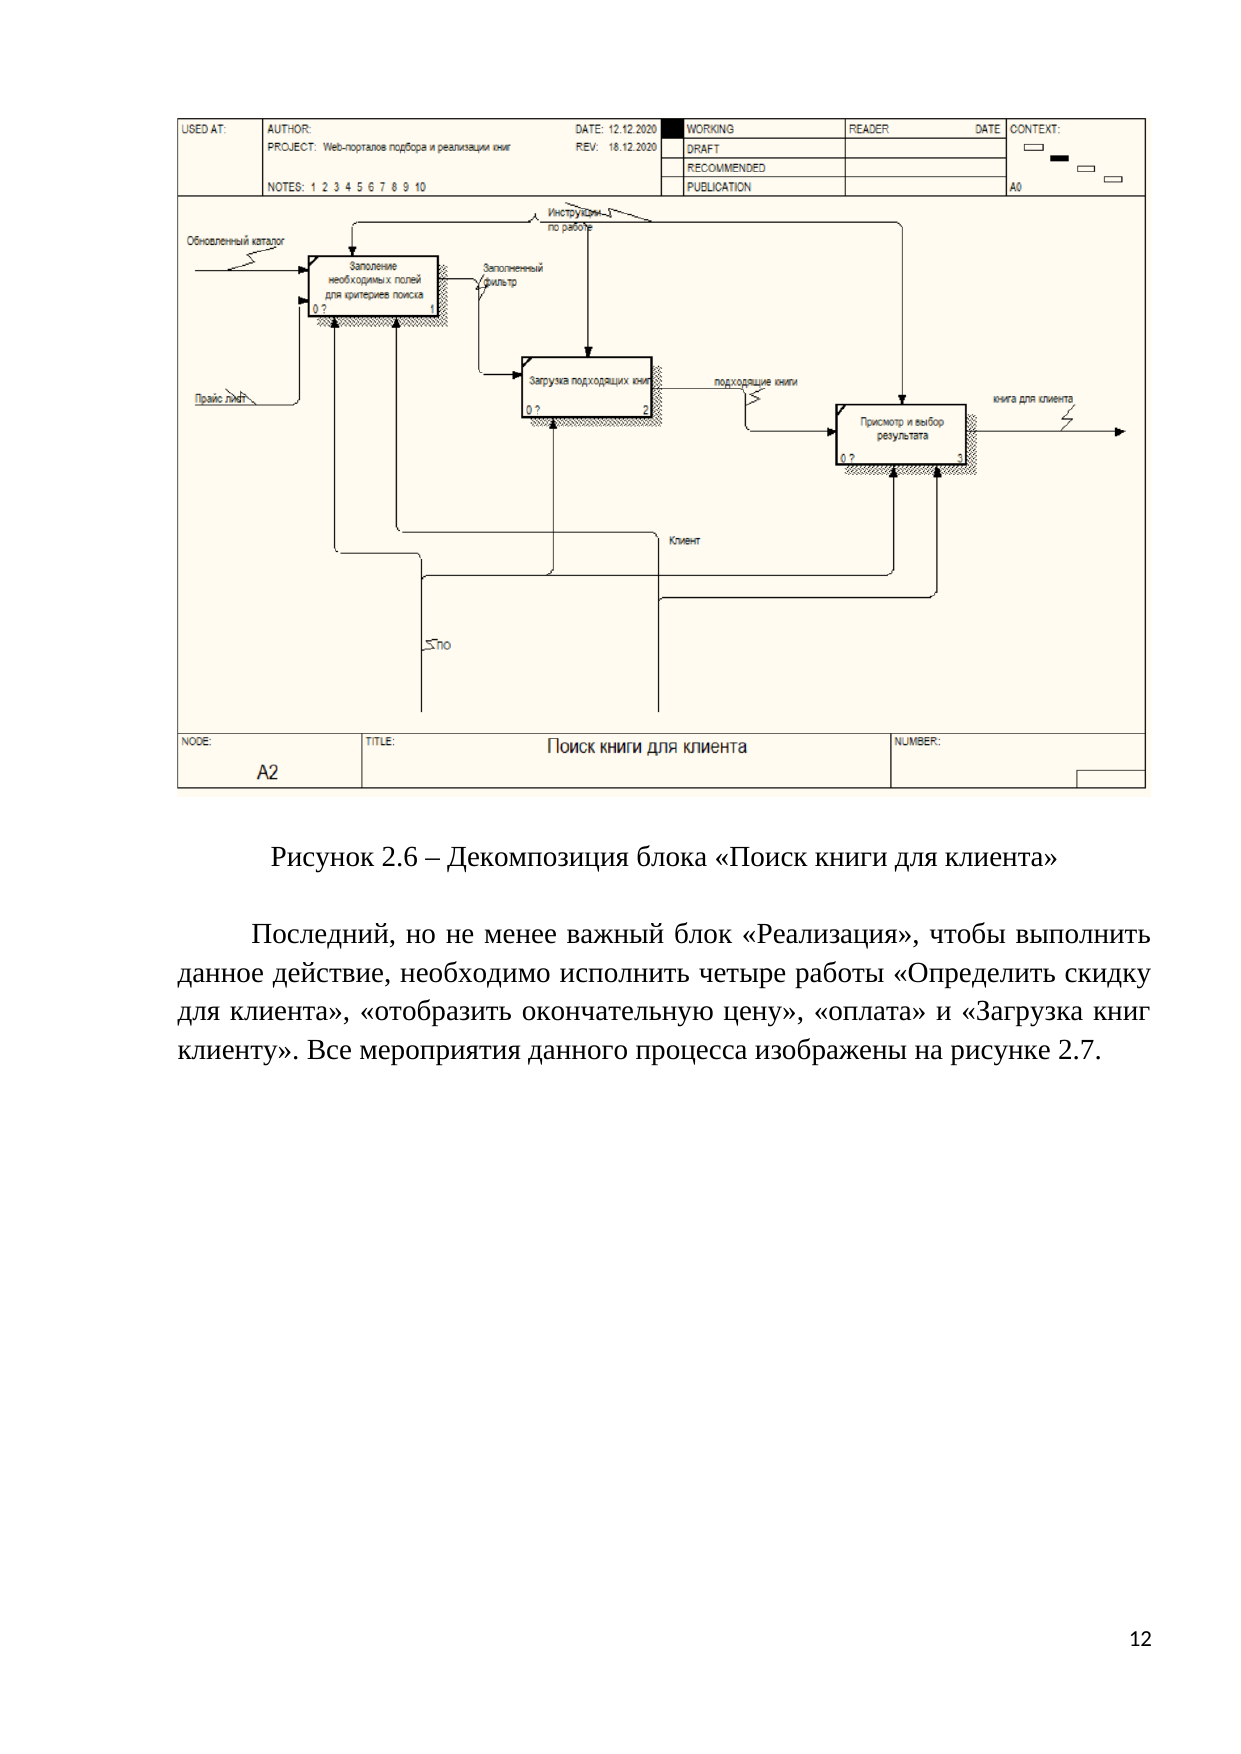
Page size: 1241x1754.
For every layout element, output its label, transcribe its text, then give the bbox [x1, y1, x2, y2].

picture [177, 118, 1152, 797]
text Рисунок 2.6 – Декомпозиция блока «Поиск книги для клиента» [177, 839, 1152, 873]
text Последний, но не менее важный блок «Реализация», чтобы выполнить данное действие, необходимо исполнить четыре работы «Определить скидку для клиента», «отобразить окончательную цену», «оплата» и «Загрузка книг клиенту». Все мероприятия данного процесса изображены на рисунке 2.7. [177, 916, 1152, 1066]
